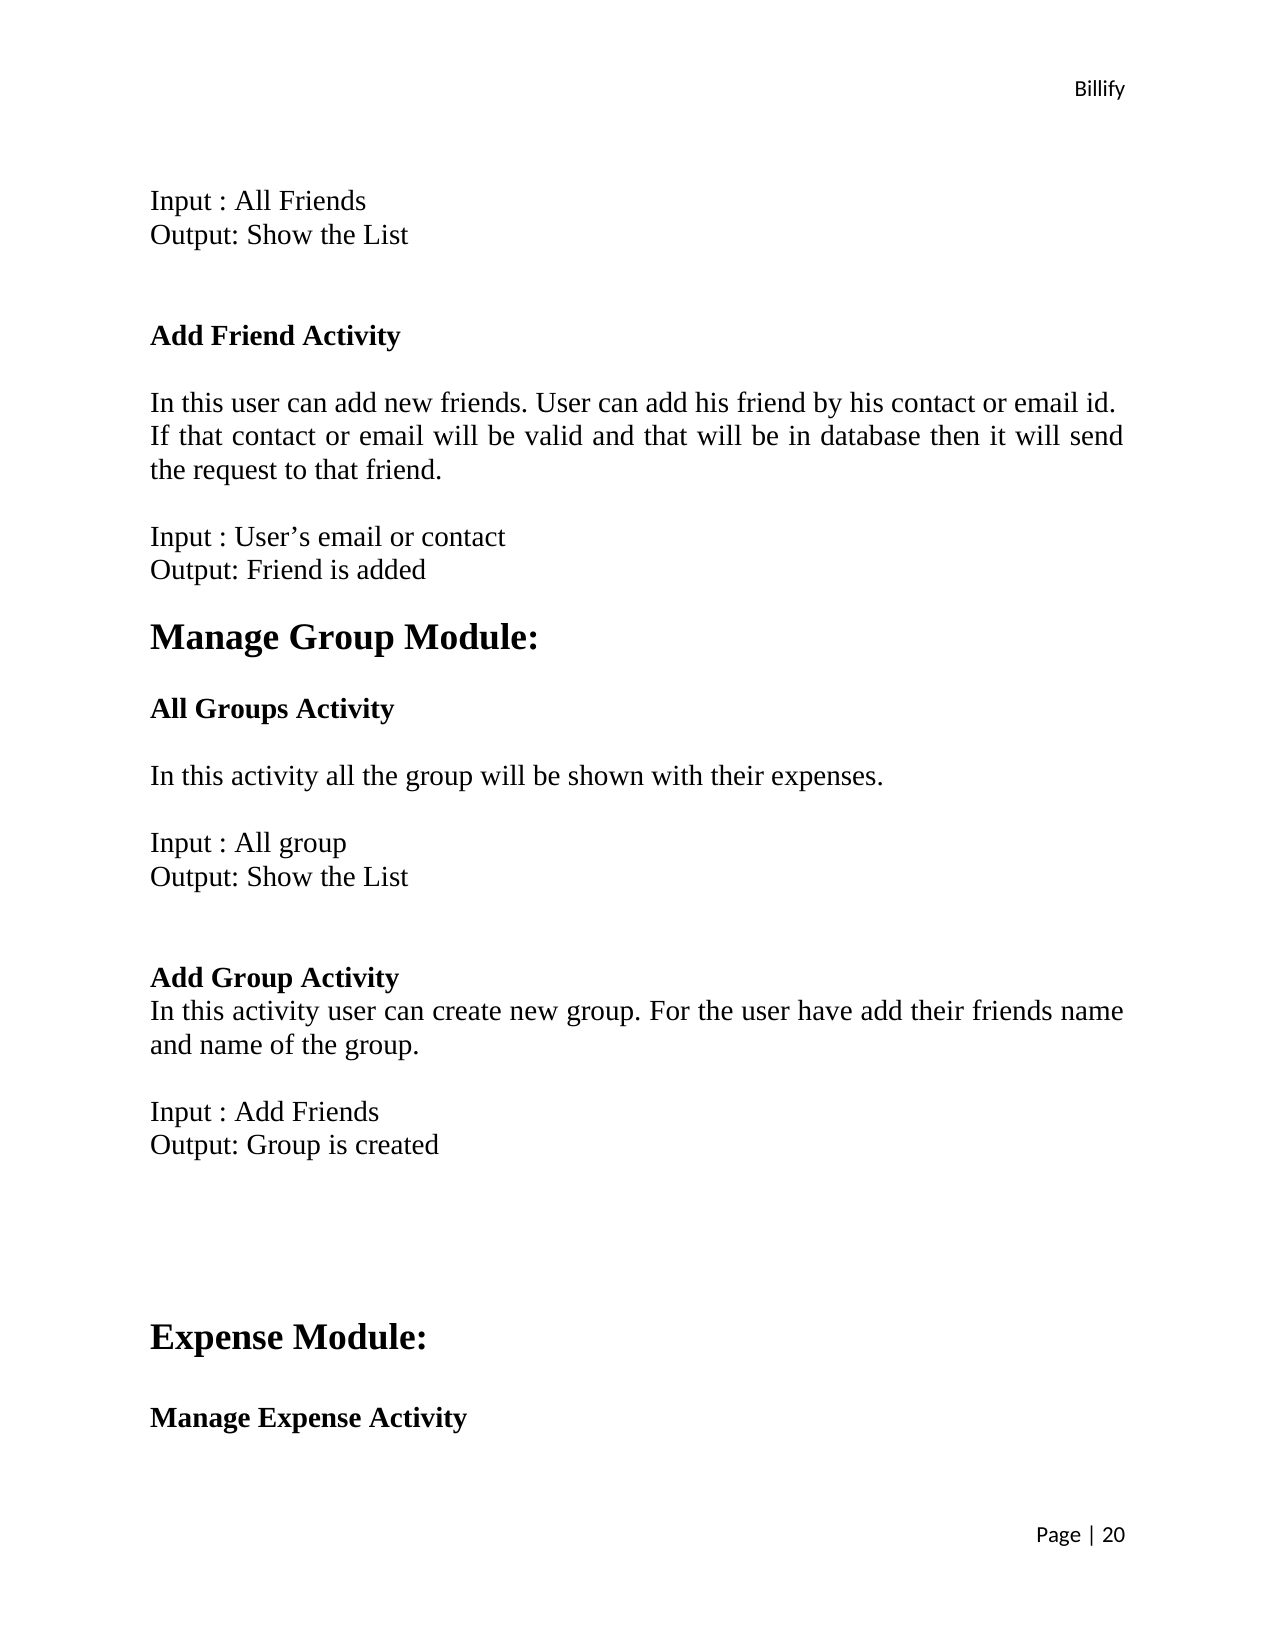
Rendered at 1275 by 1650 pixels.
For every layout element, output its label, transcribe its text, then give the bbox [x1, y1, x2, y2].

text Input : All group [150, 826, 1125, 859]
text If that contact or email will be valid and that will be in database then it will send the request to that friend. [150, 418, 1125, 485]
text In this activity all the group will be shown with their expenses. [150, 758, 1125, 792]
text Output: Show the List [150, 217, 1125, 251]
text Manage Expense Activity [150, 1401, 1125, 1434]
text Add Group Activity [150, 960, 1125, 993]
text Output: Friend is added [150, 552, 1125, 586]
text Input : Add Friends [150, 1094, 1125, 1127]
text In this activity user can create new group. For the user have add their friends name and name of the group. [150, 993, 1125, 1060]
text Output: Show the List [150, 859, 1125, 893]
text In this user can add new friends. User can add his friend by his contact or email id. [150, 385, 1125, 418]
text Input : User’s email or contact [150, 519, 1125, 552]
text Manage Group Module: [150, 615, 1125, 658]
text Input : All Friends [150, 183, 1125, 217]
text Add Friend Activity [150, 318, 1125, 351]
text Expense Module: [150, 1314, 1125, 1357]
text All Groups Activity [150, 691, 1125, 725]
text Output: Group is created [150, 1127, 1125, 1161]
